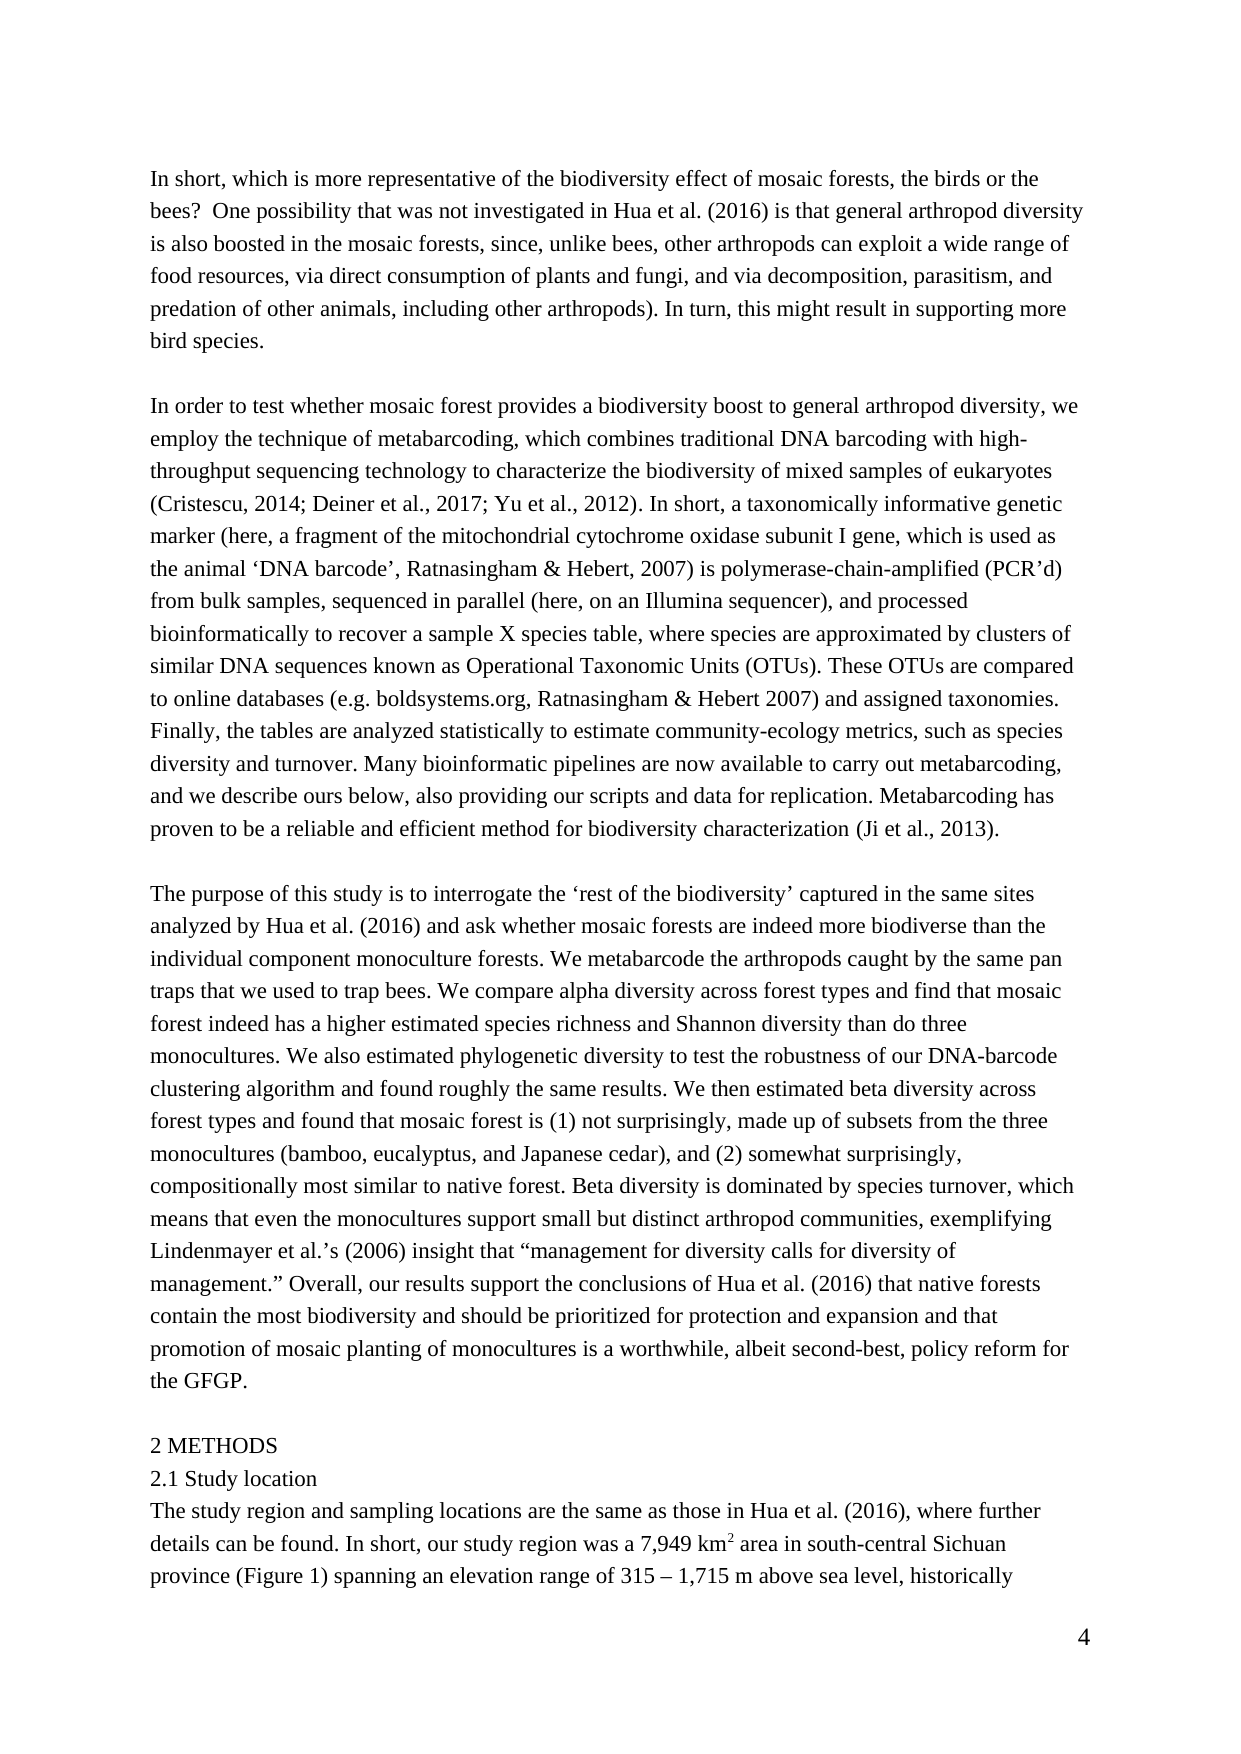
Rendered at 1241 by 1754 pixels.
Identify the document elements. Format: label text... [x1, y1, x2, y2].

text In short, which is more representative of the biodiversity effect of mosaic forests, the birds or the bees? One possibility that was not investigated in Hua et al. (2016) is that general arthropod diversity is also boosted in the mosaic forests, since, unlike bees, other arthropods can exploit a wide range of food resources, via direct consumption of plants and fungi, and via decomposition, parasitism, and predation of other animals, including other arthropods). In turn, this might result in supporting more bird species. [150, 162, 1090, 357]
text 2 METHODS [150, 1429, 1090, 1462]
text The purpose of this study is to interrogate the ‘rest of the biodiversity’ captured in the same sites analyzed by Hua et al. (2016) and ask whether mosaic forests are indeed more biodiverse than the individual component monoculture forests. We metabarcode the arthropods caught by the same pan traps that we used to trap bees. We compare alpha diversity across forest types and find that mosaic forest indeed has a higher estimated species richness and Shannon diversity than do three monocultures. We also estimated phylogenetic diversity to test the robustness of our DNA-barcode clustering algorithm and found roughly the same results. We then estimated beta diversity across forest types and found that mosaic forest is (1) not surprisingly, made up of subsets from the three monocultures (bamboo, eucalyptus, and Japanese cedar), and (2) somewhat surprisingly, compositionally most similar to native forest. Beta diversity is dominated by species turnover, which means that even the monocultures support small but distinct arthropod communities, exemplifying Lindenmayer et al.’s (2006) insight that “management for diversity calls for diversity of management.” Overall, our results support the conclusions of Hua et al. (2016) that native forests contain the most biodiversity and should be prioritized for protection and expansion and that promotion of mosaic planting of monocultures is a worthwhile, albeit second-best, policy reform for the GFGP. [150, 877, 1090, 1397]
text In order to test whether mosaic forest provides a biodiversity boost to general arthropod diversity, we employ the technique of metabarcoding, which combines traditional DNA barcoding with high-throughput sequencing technology to characterize the biodiversity of mixed samples of eukaryotes (Cristescu, 2014; Deiner et al., 2017; Yu et al., 2012). In short, a taxonomically informative genetic marker (here, a fragment of the mitochondrial cytochrome oxidase subunit I gene, which is used as the animal ‘DNA barcode’, Ratnasingham & Hebert, 2007) is polymerase-chain-amplified (PCR’d) from bulk samples, sequenced in parallel (here, on an Illumina sequencer), and processed bioinformatically to recover a sample X species table, where species are approximated by clusters of similar DNA sequences known as Operational Taxonomic Units (OTUs). These OTUs are compared to online databases (e.g. boldsystems.org, Ratnasingham & Hebert 2007) and assigned taxonomies. Finally, the tables are analyzed statistically to estimate community-ecology metrics, such as species diversity and turnover. Many bioinformatic pipelines are now available to carry out metabarcoding, and we describe ours below, also providing our scripts and data for replication. Metabarcoding has proven to be a reliable and efficient method for biodiversity characterization (Ji et al., 2013). [150, 389, 1090, 844]
text 2.1 Study location [150, 1462, 1090, 1494]
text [150, 1494, 1090, 1592]
